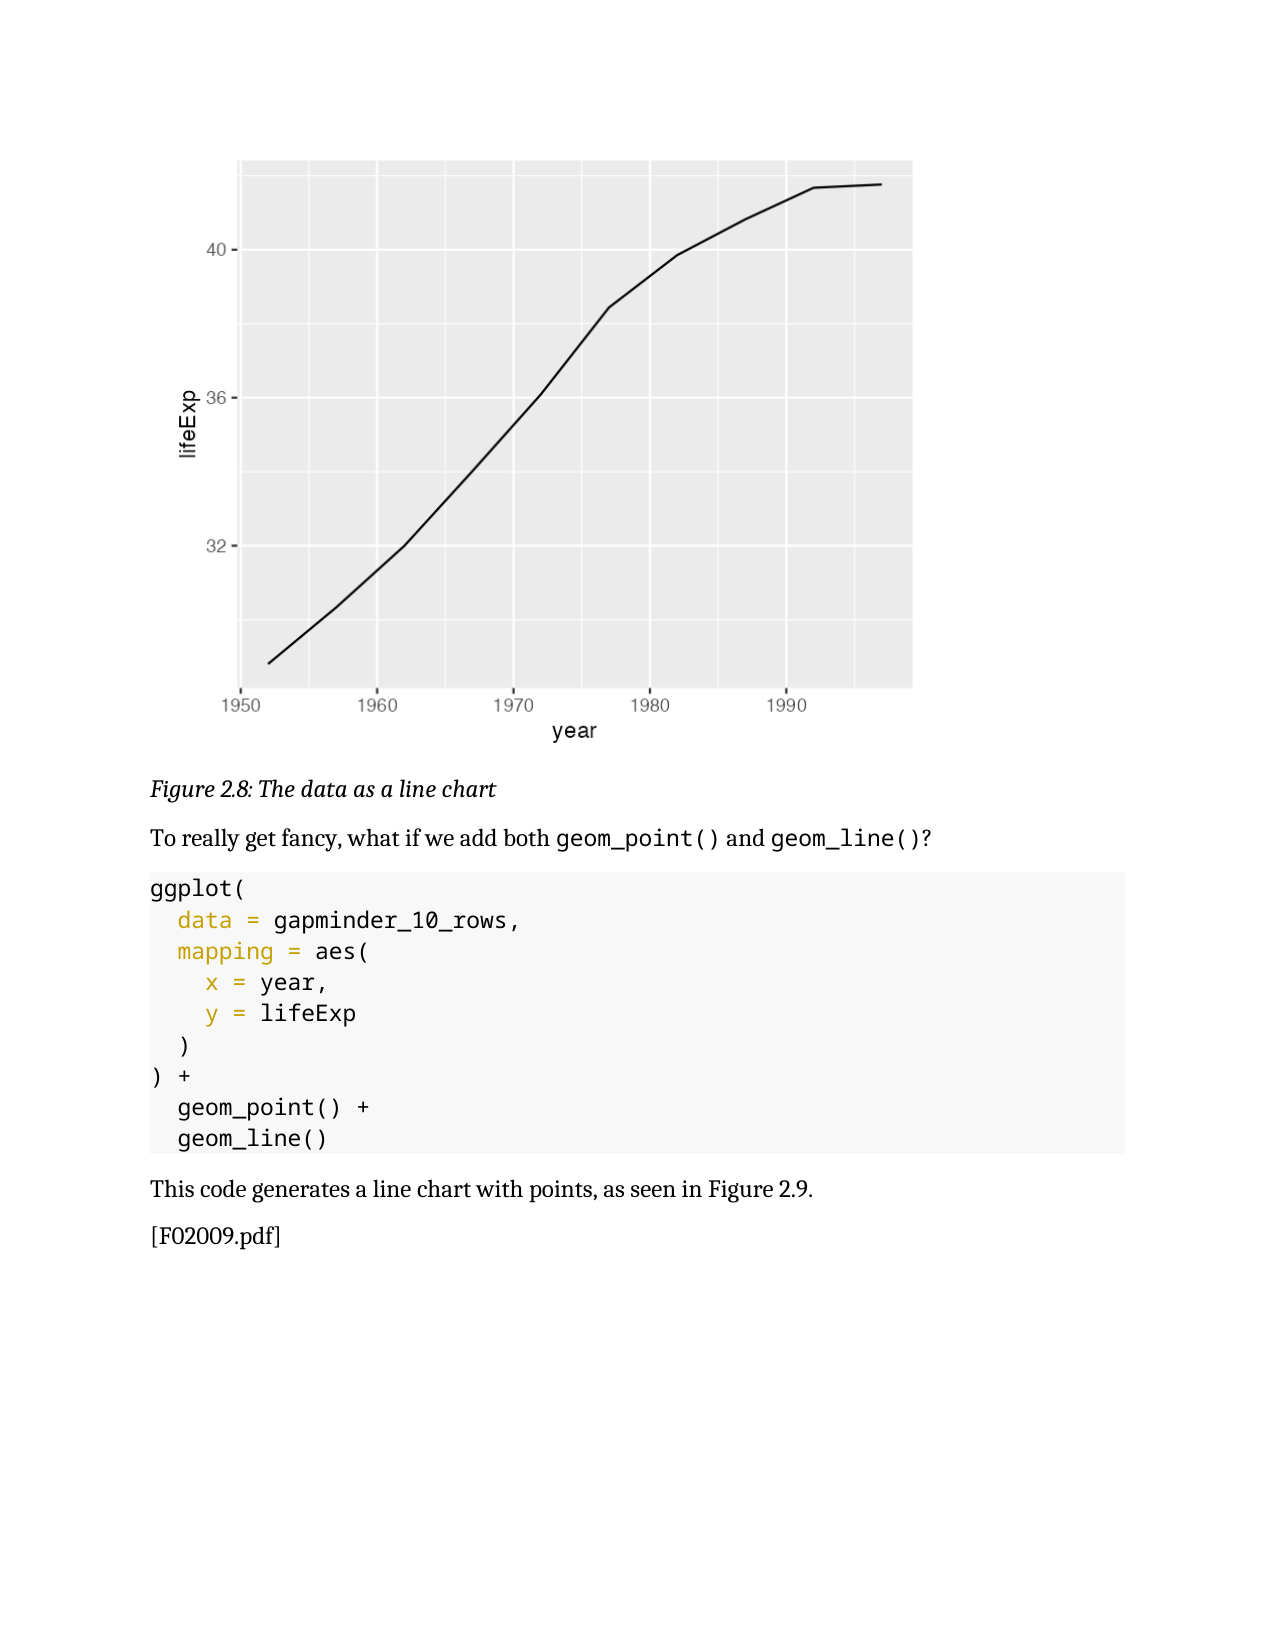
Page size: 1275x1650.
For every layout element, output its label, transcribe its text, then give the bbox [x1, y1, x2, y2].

text Figure 2.8: The data as a line chart [150, 775, 1125, 804]
text [F02009.pdf] [150, 1222, 1125, 1251]
picture [168, 150, 924, 754]
text ggplot( data = gapminder_10_rows, mapping = aes( x = year, y = lifeExp ) ) + geom_point() + geom_line() [150, 872, 1125, 1154]
text To really get fancy, what if we add both geom_point() and geom_line()? [150, 822, 1125, 854]
text This code generates a line chart with points, as seen in Figure 2.9. [150, 1174, 1125, 1203]
